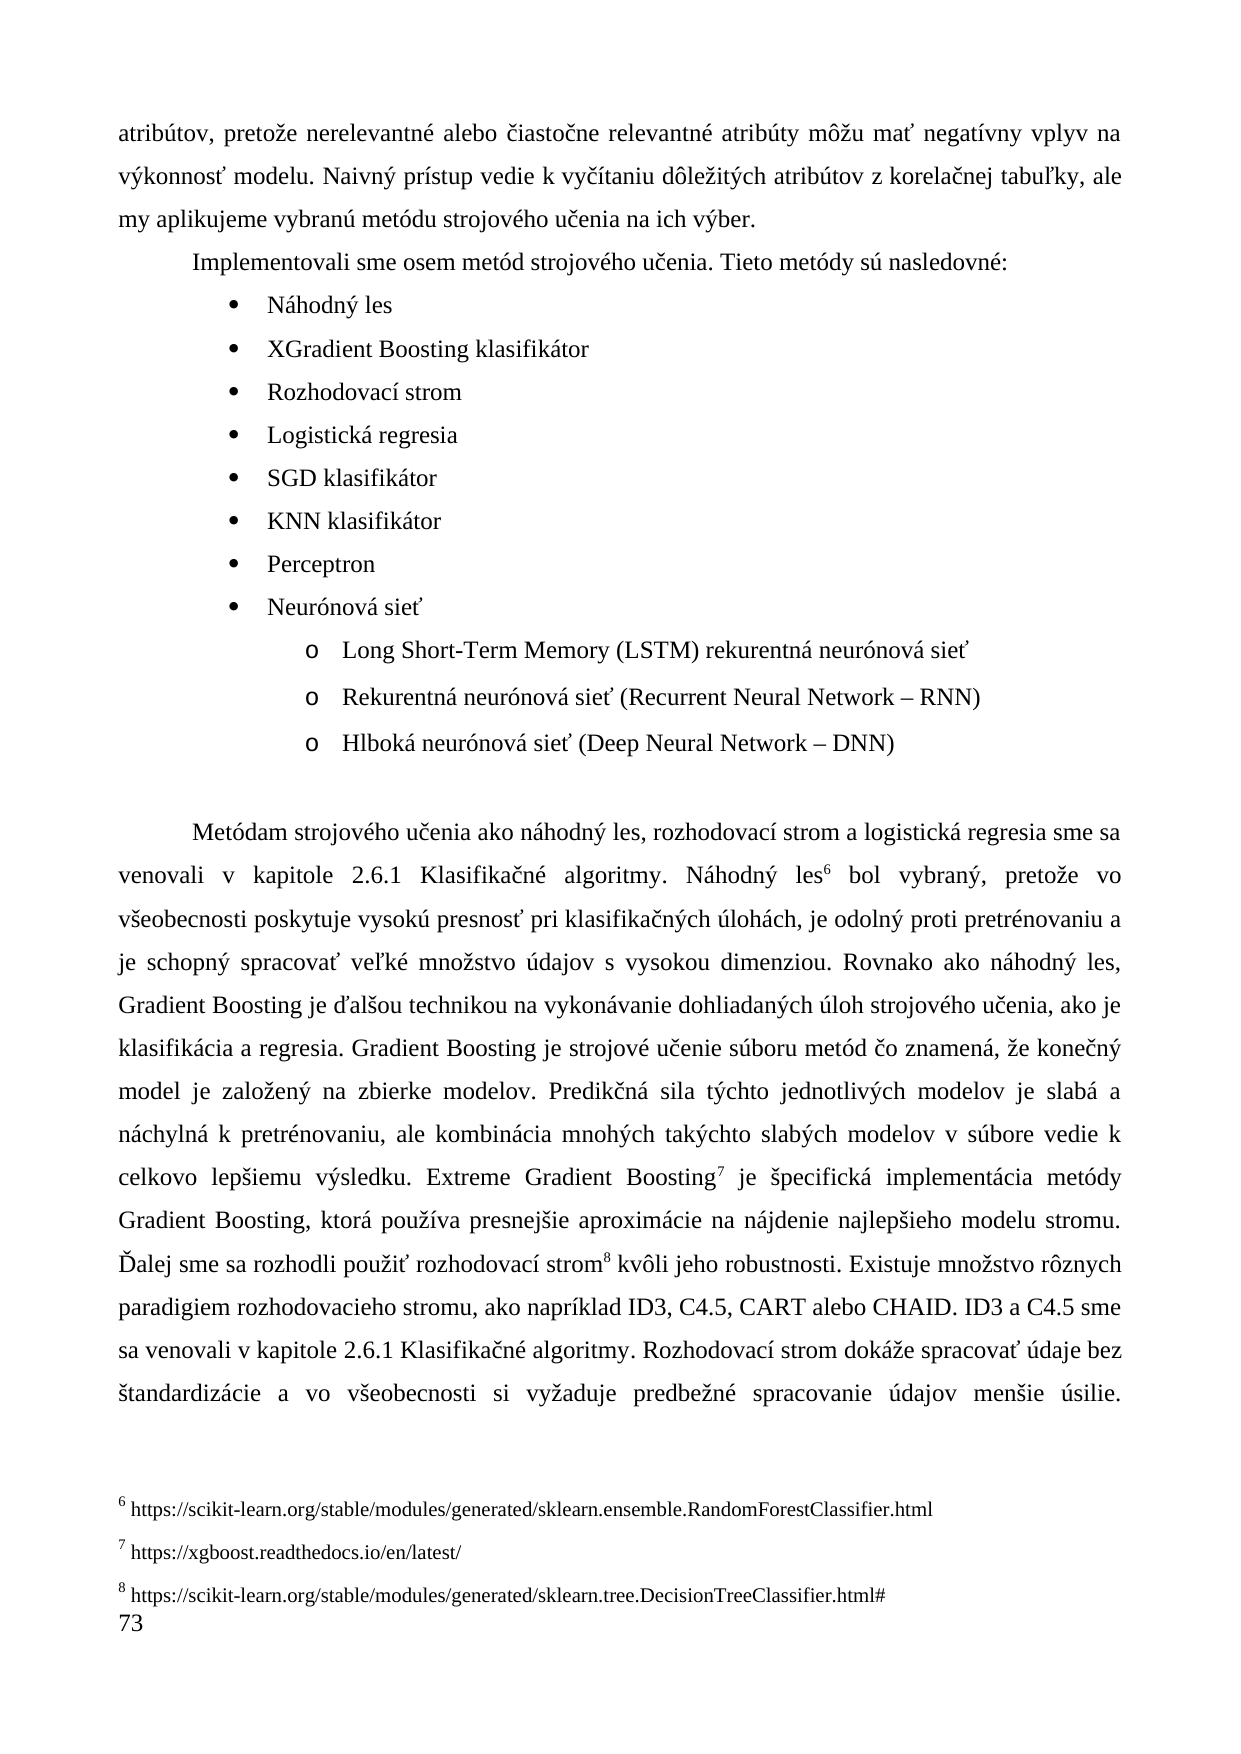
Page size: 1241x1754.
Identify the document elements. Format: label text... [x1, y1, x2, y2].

text Implementovali sme osem metód strojového učenia. Tieto metódy sú nasledovné: [118, 247, 1122, 276]
list Neurónová sieť [229, 592, 1122, 621]
list Logistická regresia [229, 420, 1122, 449]
list SGD klasifikátor [229, 463, 1122, 492]
list XGradient Boosting klasifikátor [229, 334, 1122, 362]
list Perceptron [229, 549, 1122, 578]
list Rozhodovací strom [229, 377, 1122, 406]
list Hlboká neurónová sieť (Deep Neural Network – DNN) [304, 728, 1122, 759]
list Rekurentná neurónová sieť (Recurrent Neural Network – RNN) [304, 682, 1122, 713]
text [118, 118, 1122, 233]
list Long Short-Term Memory (LSTM) rekurentná neurónová sieť [304, 636, 1122, 666]
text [118, 817, 1122, 1407]
list KNN klasifikátor [229, 506, 1122, 535]
list Náhodný les [229, 291, 1122, 319]
